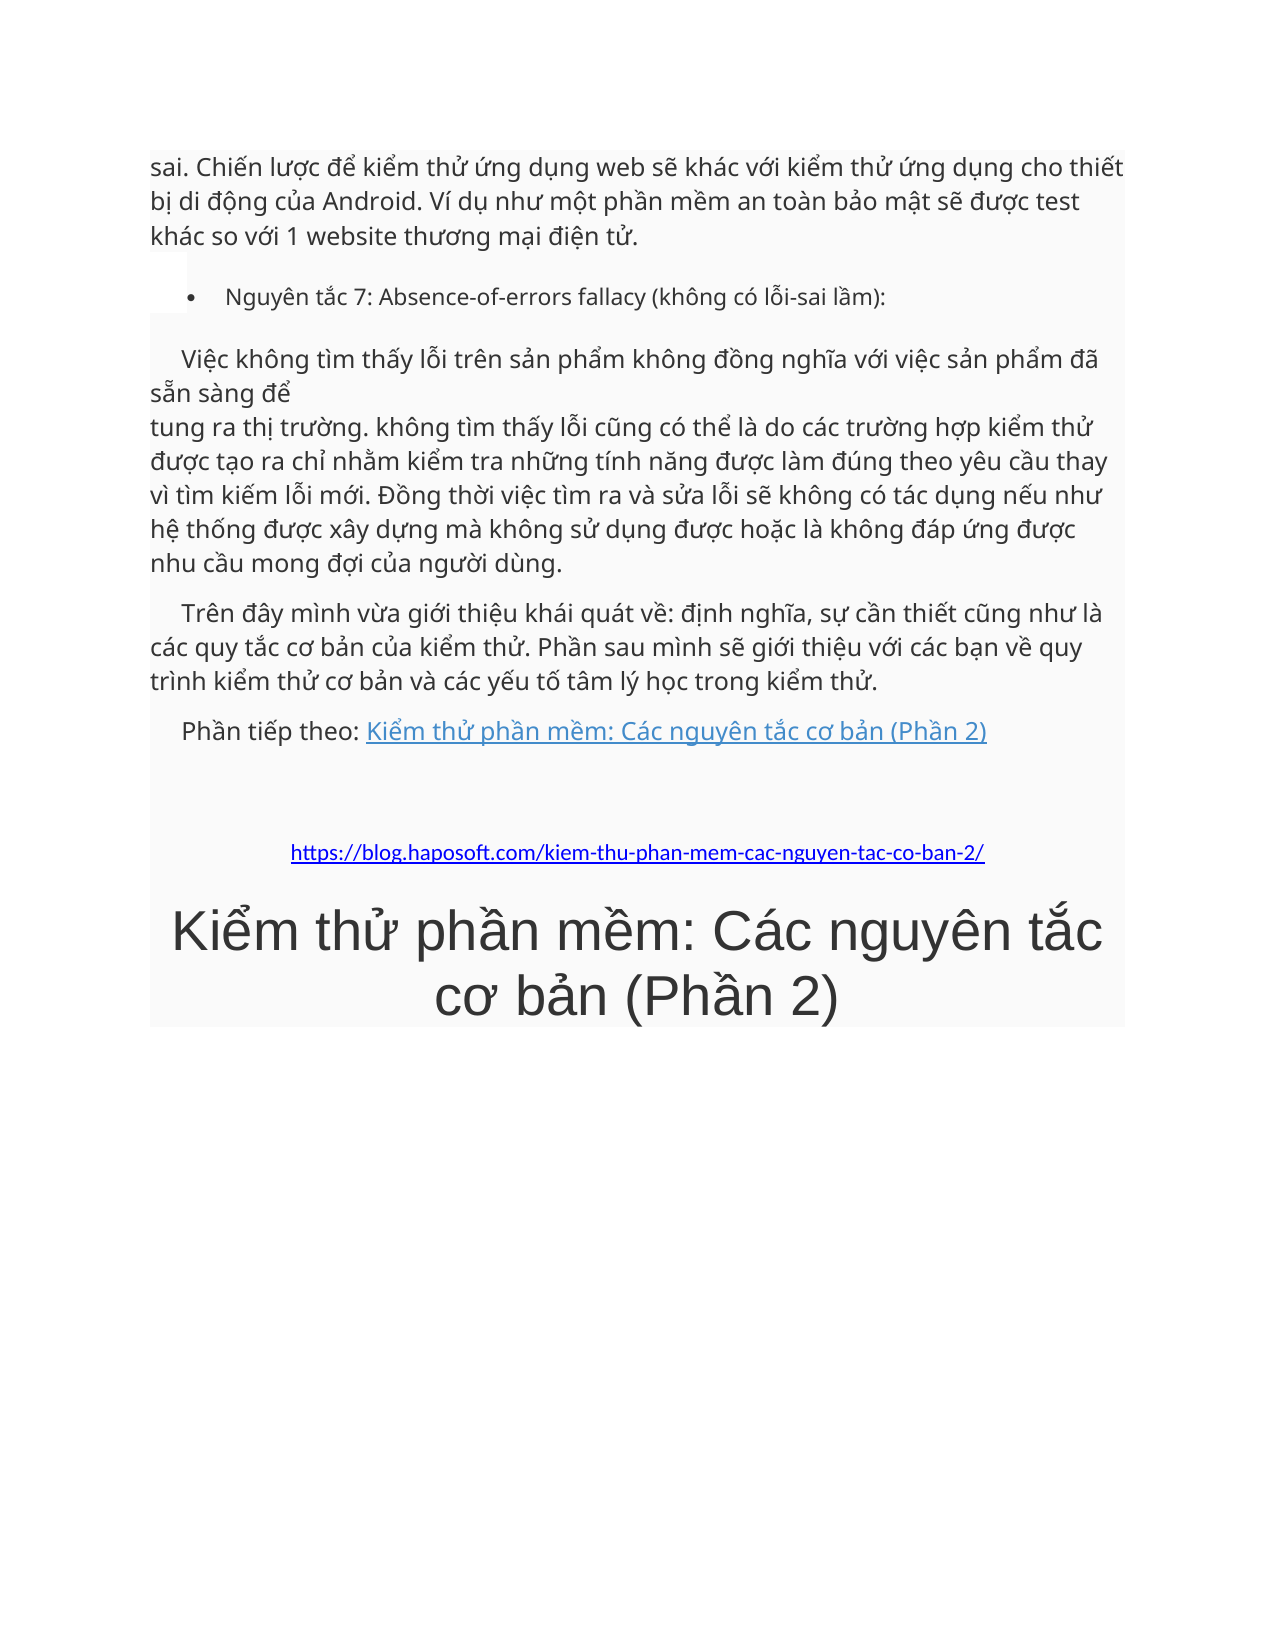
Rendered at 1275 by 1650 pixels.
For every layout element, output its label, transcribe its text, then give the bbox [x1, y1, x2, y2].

subtitle Kiểm thử phần mềm: Các nguyên tắc cơ bản (Phần 2) [150, 897, 1125, 1027]
text https://blog.haposoft.com/kiem-thu-phan-mem-cac-nguyen-tac-co-ban-2/ [150, 838, 1125, 866]
text Trên đây mình vừa giới thiệu khái quát về: định nghĩa, sự cần thiết cũng như là các quy tắc cơ bản của kiểm thử. Phần sau mình sẽ giới thiệu với các bạn về quy trình kiểm thử cơ bản và các yếu tố tâm lý học trong kiểm thử. [150, 596, 1125, 698]
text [150, 150, 1125, 252]
list Nguyên tắc 7: Absence-of-errors fallacy (không có lỗi-sai lầm): [187, 281, 1125, 313]
text Phần tiếp theo: Kiểm thử phần mềm: Các nguyên tắc cơ bản (Phần 2) [150, 714, 1125, 748]
text Việc không tìm thấy lỗi trên sản phẩm không đồng nghĩa với việc sản phẩm đã sẵn sàng để tung ra thị trường. không tìm thấy lỗi cũng có thể là do các trường hợp kiểm thử được tạo ra chỉ nhằm kiểm tra những tính năng được làm đúng theo yêu cầu thay vì tìm kiếm lỗi mới. Đồng thời việc tìm ra và sửa lỗi sẽ không có tác dụng nếu như hệ thống được xây dựng mà không sử dụng được hoặc là không đáp ứng được nhu cầu mong đợi của người dùng. [150, 342, 1125, 580]
